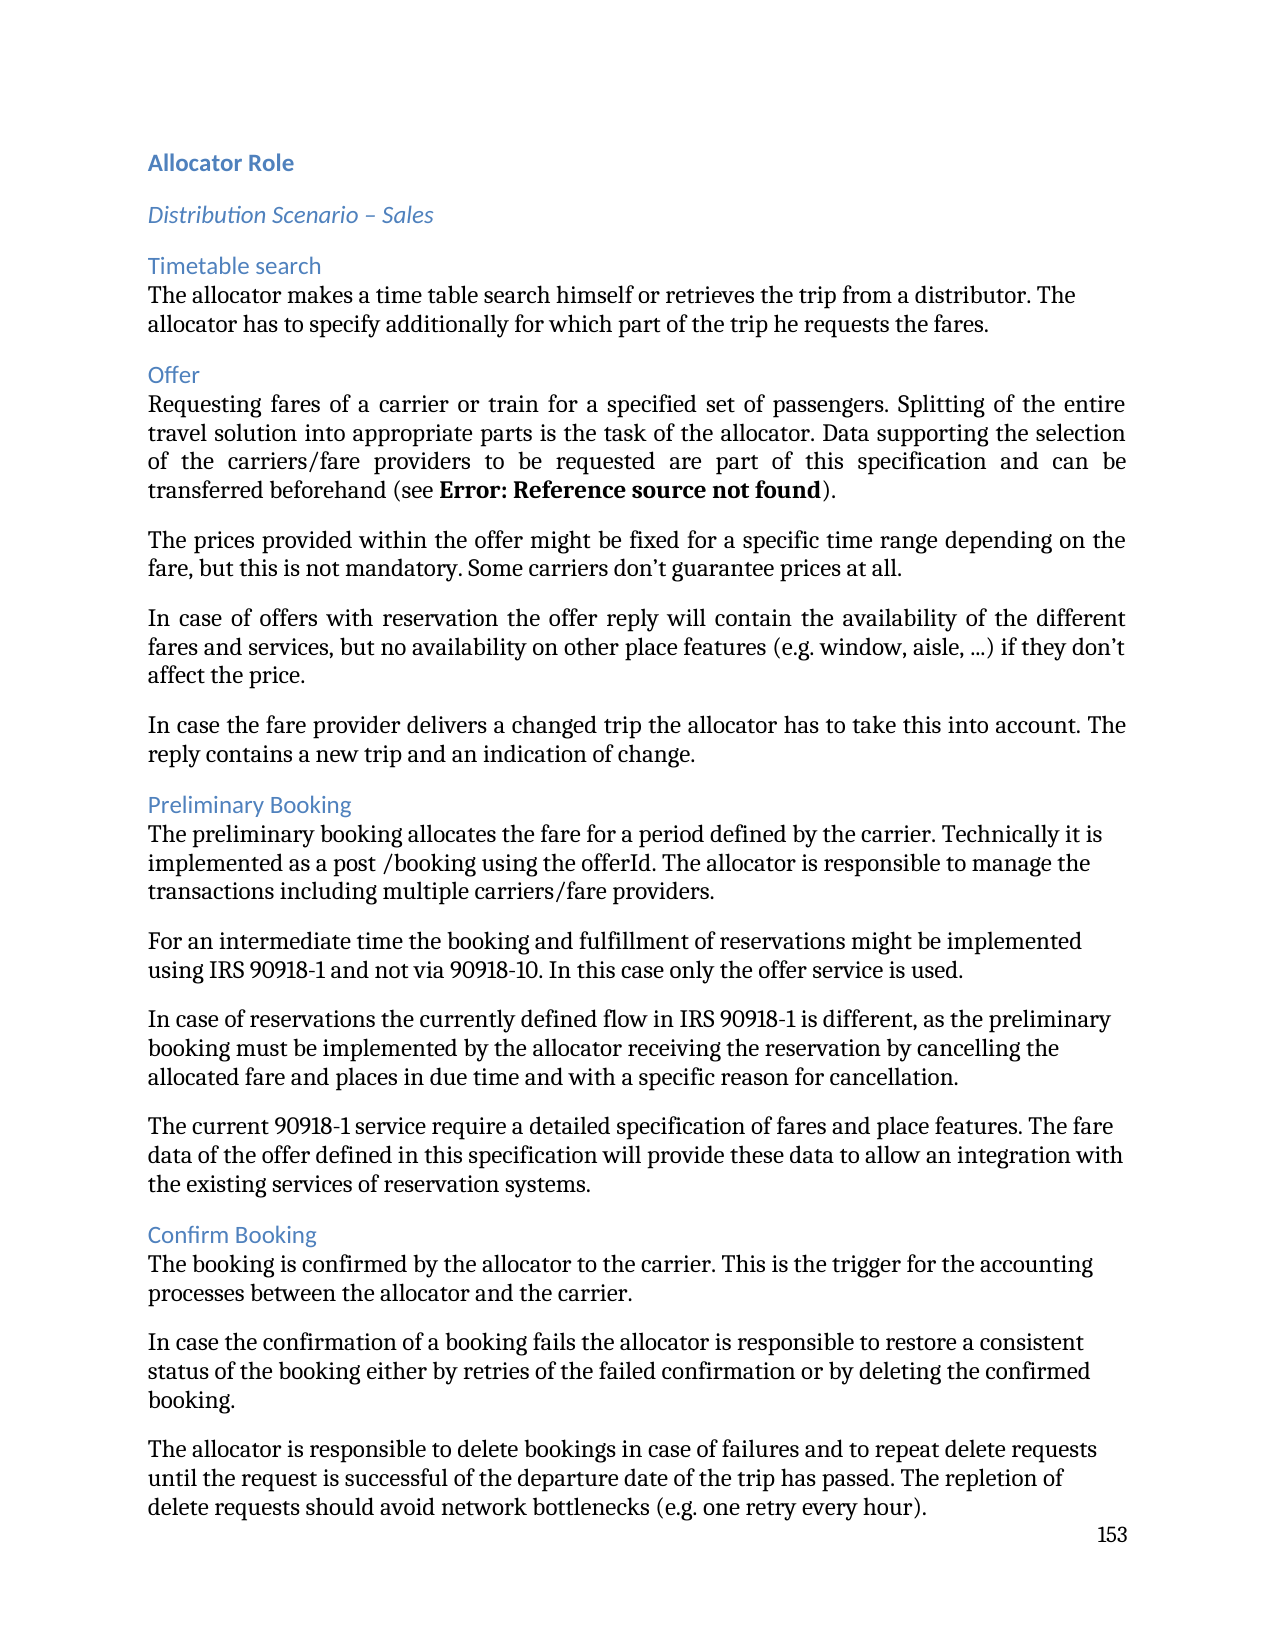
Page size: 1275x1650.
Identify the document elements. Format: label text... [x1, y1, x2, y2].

text The allocator makes a time table search himself or retrieves the trip from a distributor. The allocator has to specify additionally for which part of the trip he requests the fares. [148, 281, 1127, 338]
text The current 90918-1 service require a detailed specification of fares and place features. The fare data of the offer defined in this specification will provide these data to allow an integration with the existing services of reservation systems. [148, 1112, 1127, 1198]
text The prices provided within the offer might be fixed for a specific time range depending on the fare, but this is not mandatory. Some carriers don’t guarantee prices at all. [148, 526, 1127, 583]
text The booking is confirmed by the allocator to the carrier. This is the trigger for the accounting processes between the allocator and the carrier. [148, 1250, 1127, 1307]
text In case the fare provider delivers a changed trip the allocator has to take this into account. The reply contains a new trip and an indication of change. [148, 711, 1127, 768]
subtitle Offer [148, 359, 1127, 390]
subtitle Confirm Booking [148, 1219, 1127, 1250]
text The preliminary booking allocates the fare for a period defined by the carrier. Technically it is implemented as a post /booking using the offerId. The allocator is responsible to manage the transactions including multiple carriers/fare providers. [148, 820, 1127, 906]
text In case of offers with reservation the offer reply will contain the availability of the different fares and services, but no availability on other place features (e.g. window, aisle, ...) if they don’t affect the price. [148, 604, 1127, 690]
subtitle Allocator Role [148, 148, 1127, 178]
subtitle Distribution Scenario – Sales [148, 199, 1127, 229]
text The allocator is responsible to delete bookings in case of failures and to repeat delete requests until the request is successful of the departure date of the trip has passed. The repletion of delete requests should avoid network bottlenecks (e.g. one retry every hour). [148, 1435, 1127, 1522]
text In case of reservations the currently defined flow in IRS 90918-1 is different, as the preliminary booking must be implemented by the allocator receiving the reservation by cancelling the allocated fare and places in due time and with a specific reason for cancellation. [148, 1005, 1127, 1091]
text In case the confirmation of a booking fails the allocator is responsible to restore a consistent status of the booking either by retries of the failed confirmation or by deleting the confirmed booking. [148, 1328, 1127, 1414]
text For an intermediate time the booking and fulfillment of reservations might be implemented using IRS 90918-1 and not via 90918-10. In this case only the offer service is used. [148, 927, 1127, 984]
subtitle Preliminary Booking [148, 789, 1127, 820]
subtitle Timetable search [148, 250, 1127, 281]
